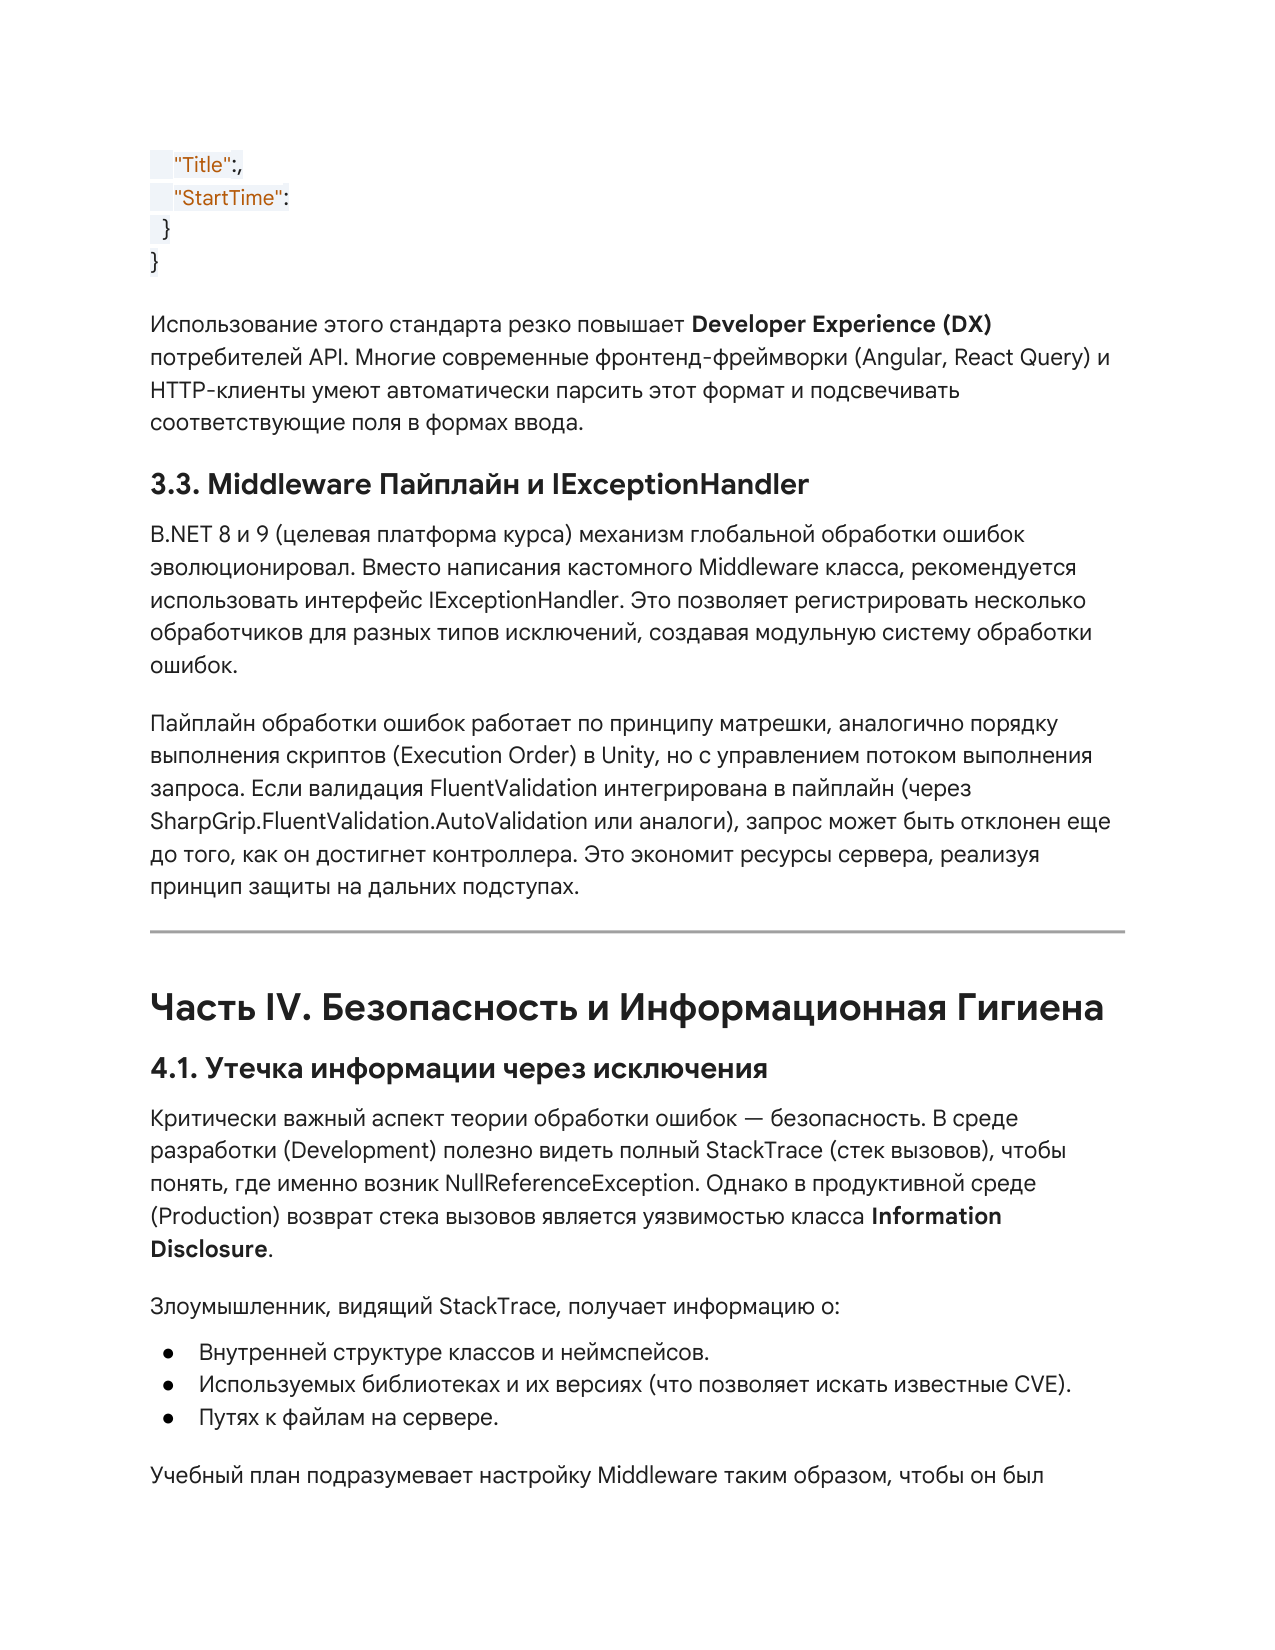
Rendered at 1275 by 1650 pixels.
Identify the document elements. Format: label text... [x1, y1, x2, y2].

subtitle Часть IV. Безопасность и Информационная Гигиена [150, 934, 1125, 1031]
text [150, 150, 1125, 307]
text Использование этого стандарта резко повышает Developer Experience (DX) потребителей API. Многие современные фронтенд-фреймворки (Angular, React Query) и HTTP-клиенты умеют автоматически парсить этот формат и подсвечивать соответствующие поля в формах ввода. [150, 311, 1125, 437]
text Критически важный аспект теории обработки ошибок — безопасность. В среде разработки (Development) полезно видеть полный StackTrace (стек вызовов), чтобы понять, где именно возник NullReferenceException. Однако в продуктивной среде (Production) возврат стека вызовов является уязвимостью класса Information Disclosure. [150, 1104, 1125, 1264]
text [150, 1461, 1125, 1490]
list Внутренней структуре классов и неймспейсов. [161, 1338, 1125, 1367]
subtitle 4.1. Утечка информации через исключения [150, 1050, 1125, 1086]
text В.NET 8 и 9 (целевая платформа курса) механизм глобальной обработки ошибок эволюционировал. Вместо написания кастомного Middleware класса, рекомендуется использовать интерфейс IExceptionHandler. Это позволяет регистрировать несколько обработчиков для разных типов исключений, создавая модульную систему обработки ошибок. [150, 521, 1125, 680]
list Используемых библиотеках и их версиях (что позволяет искать известные CVE). [161, 1371, 1125, 1399]
text Злоумышленник, видящий StackTrace, получает информацию о: [150, 1293, 1125, 1321]
list Путях к файлам на сервере. [161, 1403, 1125, 1432]
subtitle 3.3. Middleware Пайплайн и IExceptionHandler [150, 466, 1125, 503]
text Пайплайн обработки ошибок работает по принципу матрешки, аналогично порядку выполнения скриптов (Execution Order) в Unity, но с управлением потоком выполнения запроса. Если валидация FluentValidation интегрирована в пайплайн (через SharpGrip.FluentValidation.AutoValidation или аналоги), запрос может быть отклонен еще до того, как он достигнет контроллера. Это экономит ресурсы сервера, реализуя принцип защиты на дальних подступах. [150, 709, 1125, 901]
